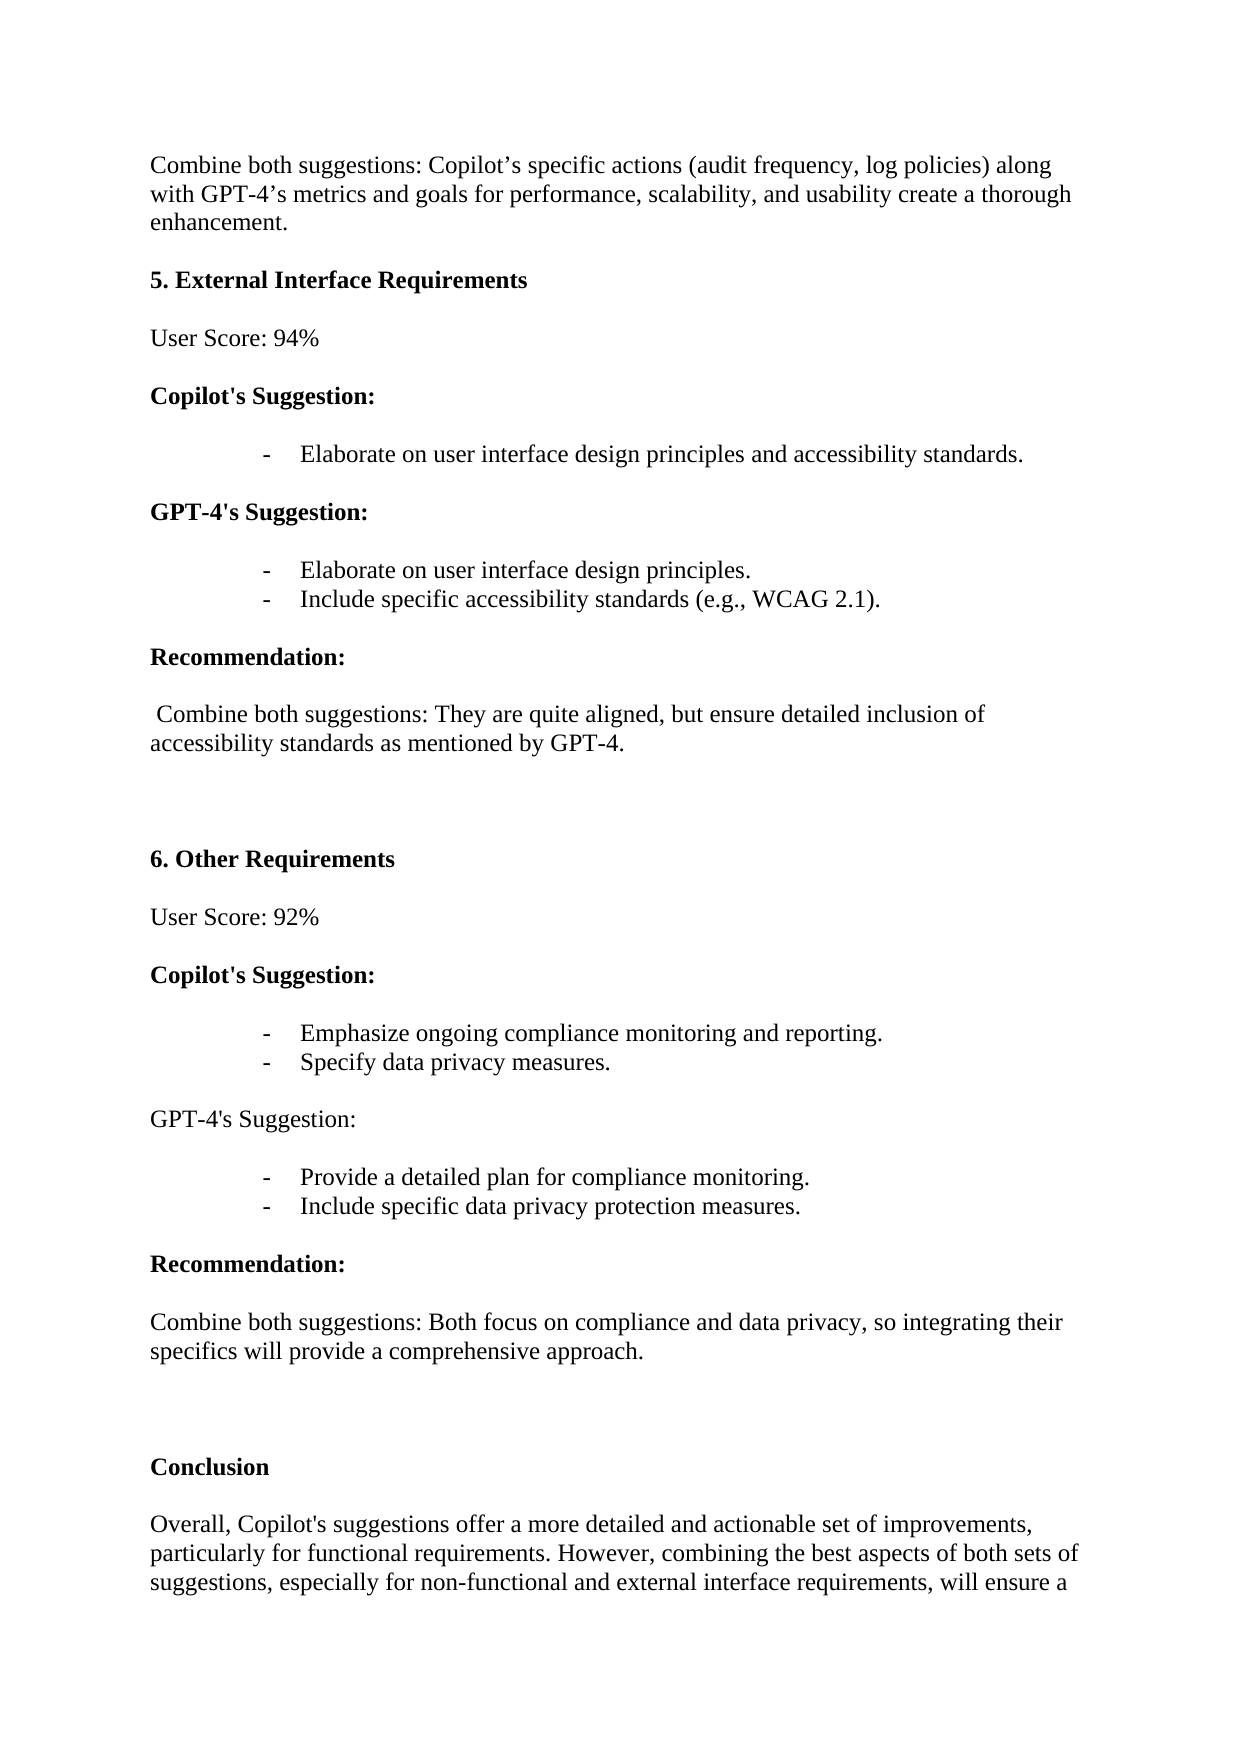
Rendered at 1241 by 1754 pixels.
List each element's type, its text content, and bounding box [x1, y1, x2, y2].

text Copilot's Suggestion: [150, 381, 1090, 410]
list Emphasize ongoing compliance monitoring and reporting. [262, 1018, 1090, 1047]
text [150, 1509, 1090, 1596]
list Include specific data privacy protection measures. [262, 1191, 1090, 1220]
text User Score: 92% [150, 902, 1090, 931]
text Recommendation: [150, 1249, 1090, 1278]
text Recommendation: [150, 642, 1090, 670]
list Elaborate on user interface design principles. [262, 555, 1090, 584]
list Specify data privacy measures. [262, 1047, 1090, 1075]
list Include specific accessibility standards (e.g., WCAG 2.1). [262, 584, 1090, 612]
text 6. Other Requirements [150, 844, 1090, 873]
text Combine both suggestions: They are quite aligned, but ensure detailed inclusion of accessibility standards as mentioned by GPT-4. [150, 699, 1090, 757]
text Conclusion [150, 1452, 1090, 1480]
text Copilot's Suggestion: [150, 960, 1090, 989]
list Elaborate on user interface design principles and accessibility standards. [262, 439, 1090, 468]
text User Score: 94% [150, 323, 1090, 352]
list Provide a detailed plan for compliance monitoring. [262, 1162, 1090, 1191]
text Combine both suggestions: Both focus on compliance and data privacy, so integrating their specifics will provide a comprehensive approach. [150, 1307, 1090, 1364]
text 5. External Interface Requirements [150, 265, 1090, 294]
text Combine both suggestions: Copilot’s specific actions (audit frequency, log policies) along with GPT-4’s metrics and goals for performance, scalability, and usability create a thorough enhancement. [150, 150, 1090, 236]
text GPT-4's Suggestion: [150, 497, 1090, 526]
text GPT-4's Suggestion: [150, 1104, 1090, 1133]
